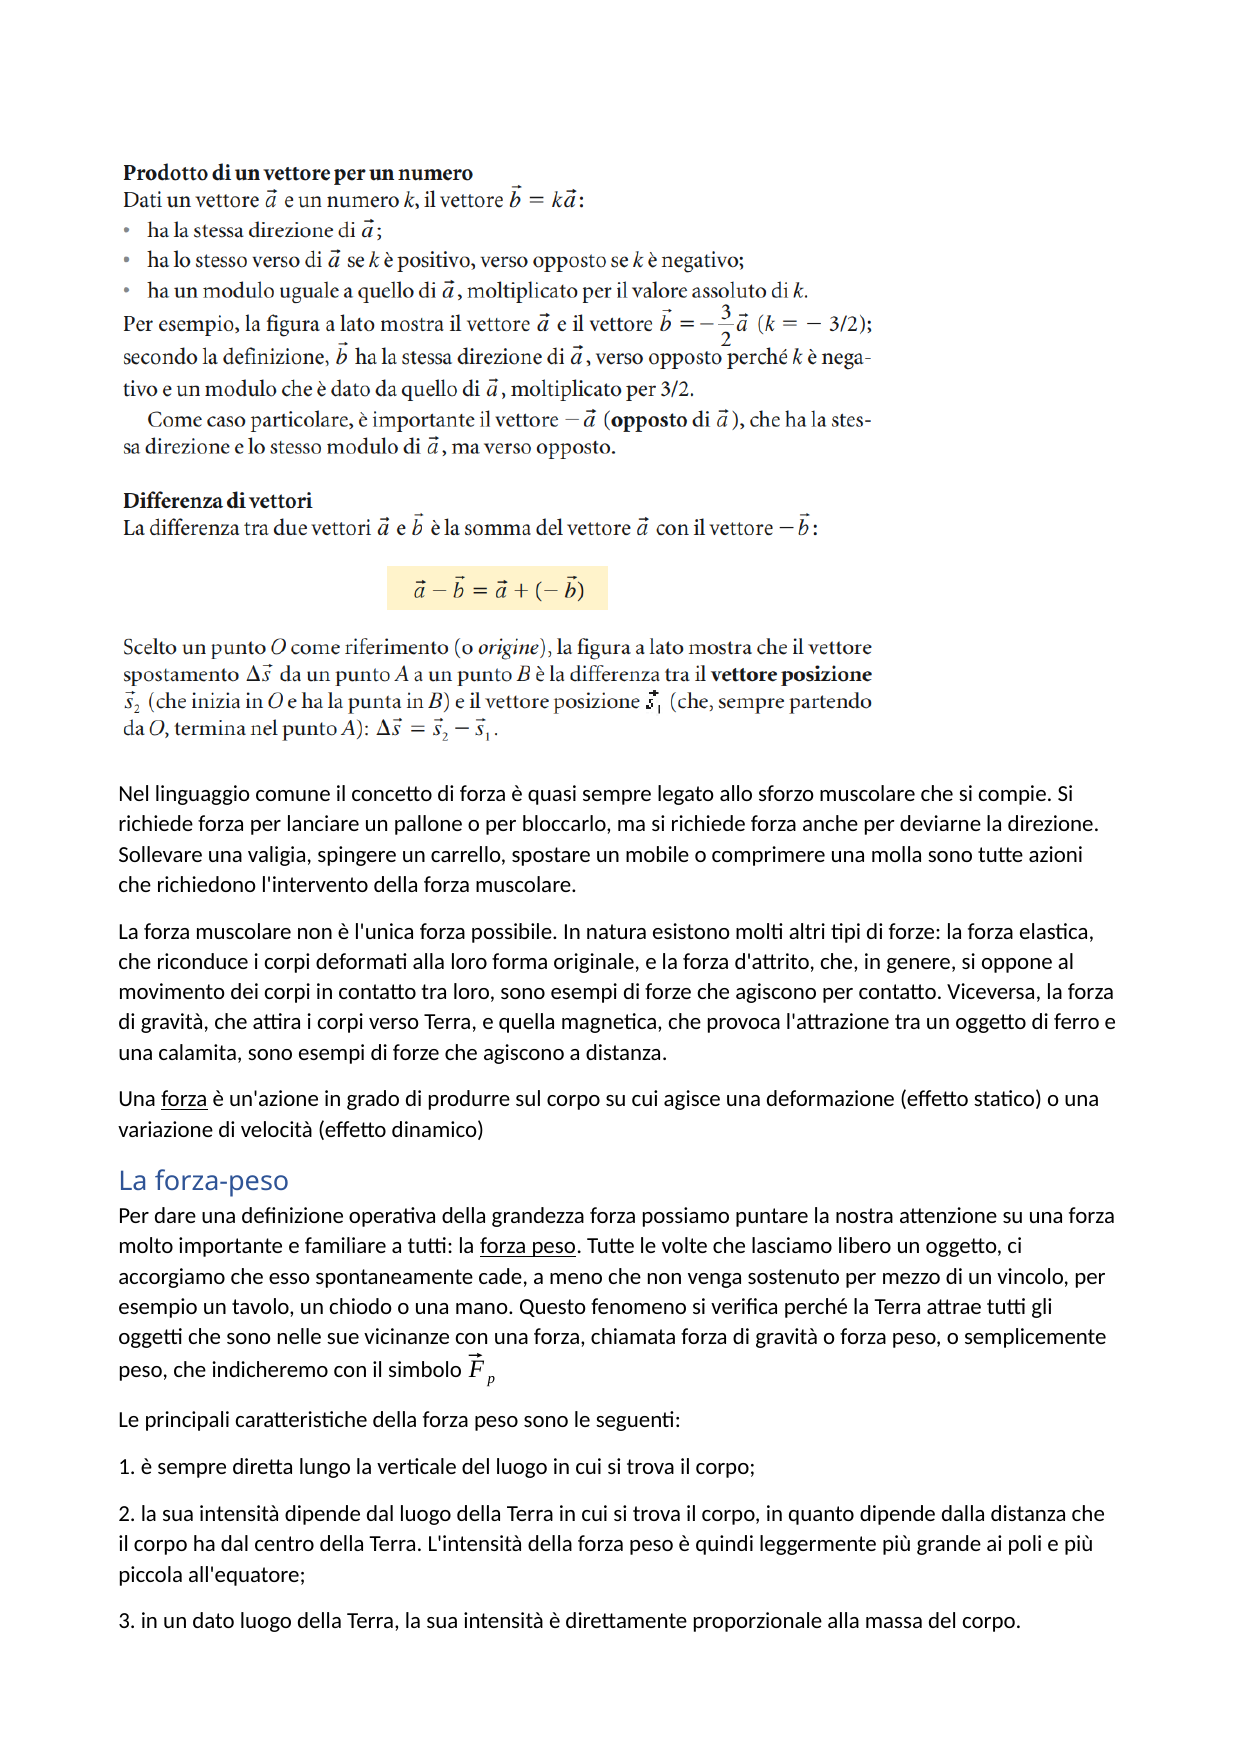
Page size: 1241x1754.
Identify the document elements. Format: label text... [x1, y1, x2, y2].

text 2. la sua intensità dipende dal luogo della Terra in cui si trova il corpo, in quanto dipende dalla distanza che il corpo ha dal centro della Terra. L'intensità della forza peso è quindi leggermente più grande ai poli e più piccola all'equatore; [118, 1499, 1122, 1588]
text 3. in un dato luogo della Terra, la sua intensità è direttamente proporzionale alla massa del corpo. [118, 1607, 1122, 1635]
text Le principali caratteristiche della forza peso sono le seguenti: [118, 1406, 1122, 1434]
text Nel linguaggio comune il concetto di forza è quasi sempre legato allo sforzo muscolare che si compie. Si richiede forza per lanciare un pallone o per bloccarlo, ma si richiede forza anche per deviarne la direzione. Sollevare una valigia, spingere un carrello, spostare un mobile o comprimere una molla sono tutte azioni che richiedono l'intervento della forza muscolare. [118, 779, 1122, 898]
text 1. è sempre diretta lungo la verticale del luogo in cui si trova il corpo; [118, 1452, 1122, 1481]
text Una forza è un'azione in grado di produrre sul corpo su cui agisce una deformazione (effetto statico) o una variazione di velocità (effetto dinamico) [118, 1084, 1122, 1143]
text La forza muscolare non è l'unica forza possibile. In natura esistono molti altri tipi di forze: la forza elastica, che riconduce i corpi deformati alla loro forma originale, e la forza d'attrito, che, in genere, si oppone al movimento dei corpi in contatto tra loro, sono esempi di forze che agiscono per contatto. Viceversa, la forza di gravità, che attira i corpi verso Terra, e quella magnetica, che provoca l'attrazione tra un oggetto di ferro e una calamita, sono esempi di forze che agiscono a distanza. [118, 917, 1122, 1066]
picture [118, 147, 908, 761]
text Per dare una definizione operativa della grandezza forza possiamo puntare la nostra attenzione su una forza molto importante e familiare a tutti: la forza peso. Tutte le volte che lasciamo libero un oggetto, ci accorgiamo che esso spontaneamente cade, a meno che non venga sostenuto per mezzo di un vincolo, per esempio un tavolo, un chiodo o una mano. Questo fenomeno si verifica perché la Terra attrae tutti gli oggetti che sono nelle sue vicinanze con una forza, chiamata forza di gravità o forza peso, o semplicemente peso, che indicheremo con il simbolo [118, 1201, 1122, 1387]
subtitle La forza-peso [118, 1162, 1122, 1198]
